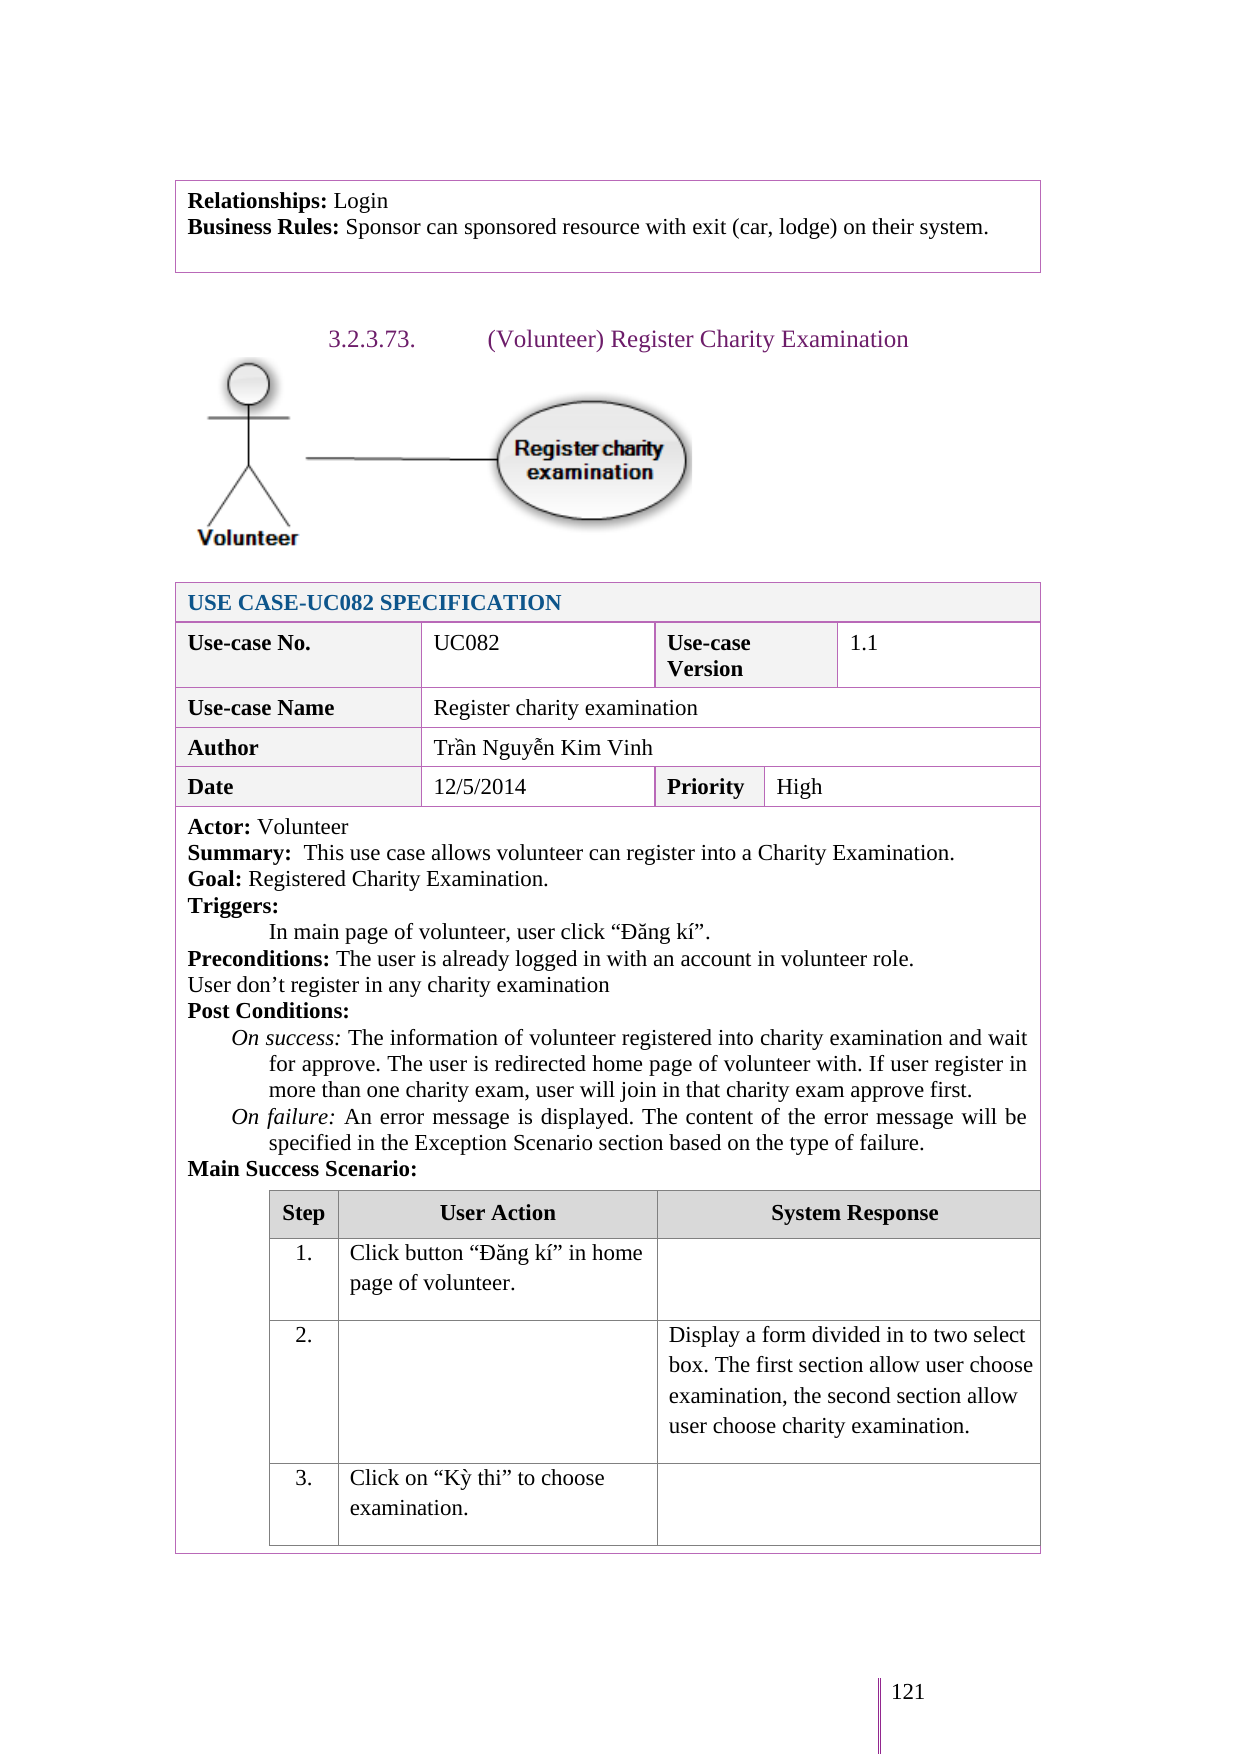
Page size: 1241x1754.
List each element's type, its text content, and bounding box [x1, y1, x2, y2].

table_cell Register charity examination [422, 688, 1040, 727]
table_cell Author [176, 728, 421, 766]
table_cell 1.1 [838, 623, 1040, 687]
table_cell Priority [656, 767, 764, 806]
table_cell Use-case Version [656, 623, 837, 687]
picture [187, 357, 693, 558]
table_cell UC082 [422, 623, 654, 687]
table_cell High [765, 767, 1040, 806]
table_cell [176, 181, 1040, 272]
table_cell Use-case No. [176, 623, 421, 687]
table_cell Date [176, 767, 421, 806]
table_cell Trần Nguyễn Kim Vinh [422, 728, 1040, 766]
table_cell 12/5/2014 [422, 767, 654, 806]
subtitle (Volunteer) Register Charity Examination [328, 324, 1053, 353]
table_cell Use-case Name [176, 688, 421, 727]
table_header USE CASE-UC082 SPECIFICATION [176, 583, 1040, 621]
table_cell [176, 807, 1040, 1552]
